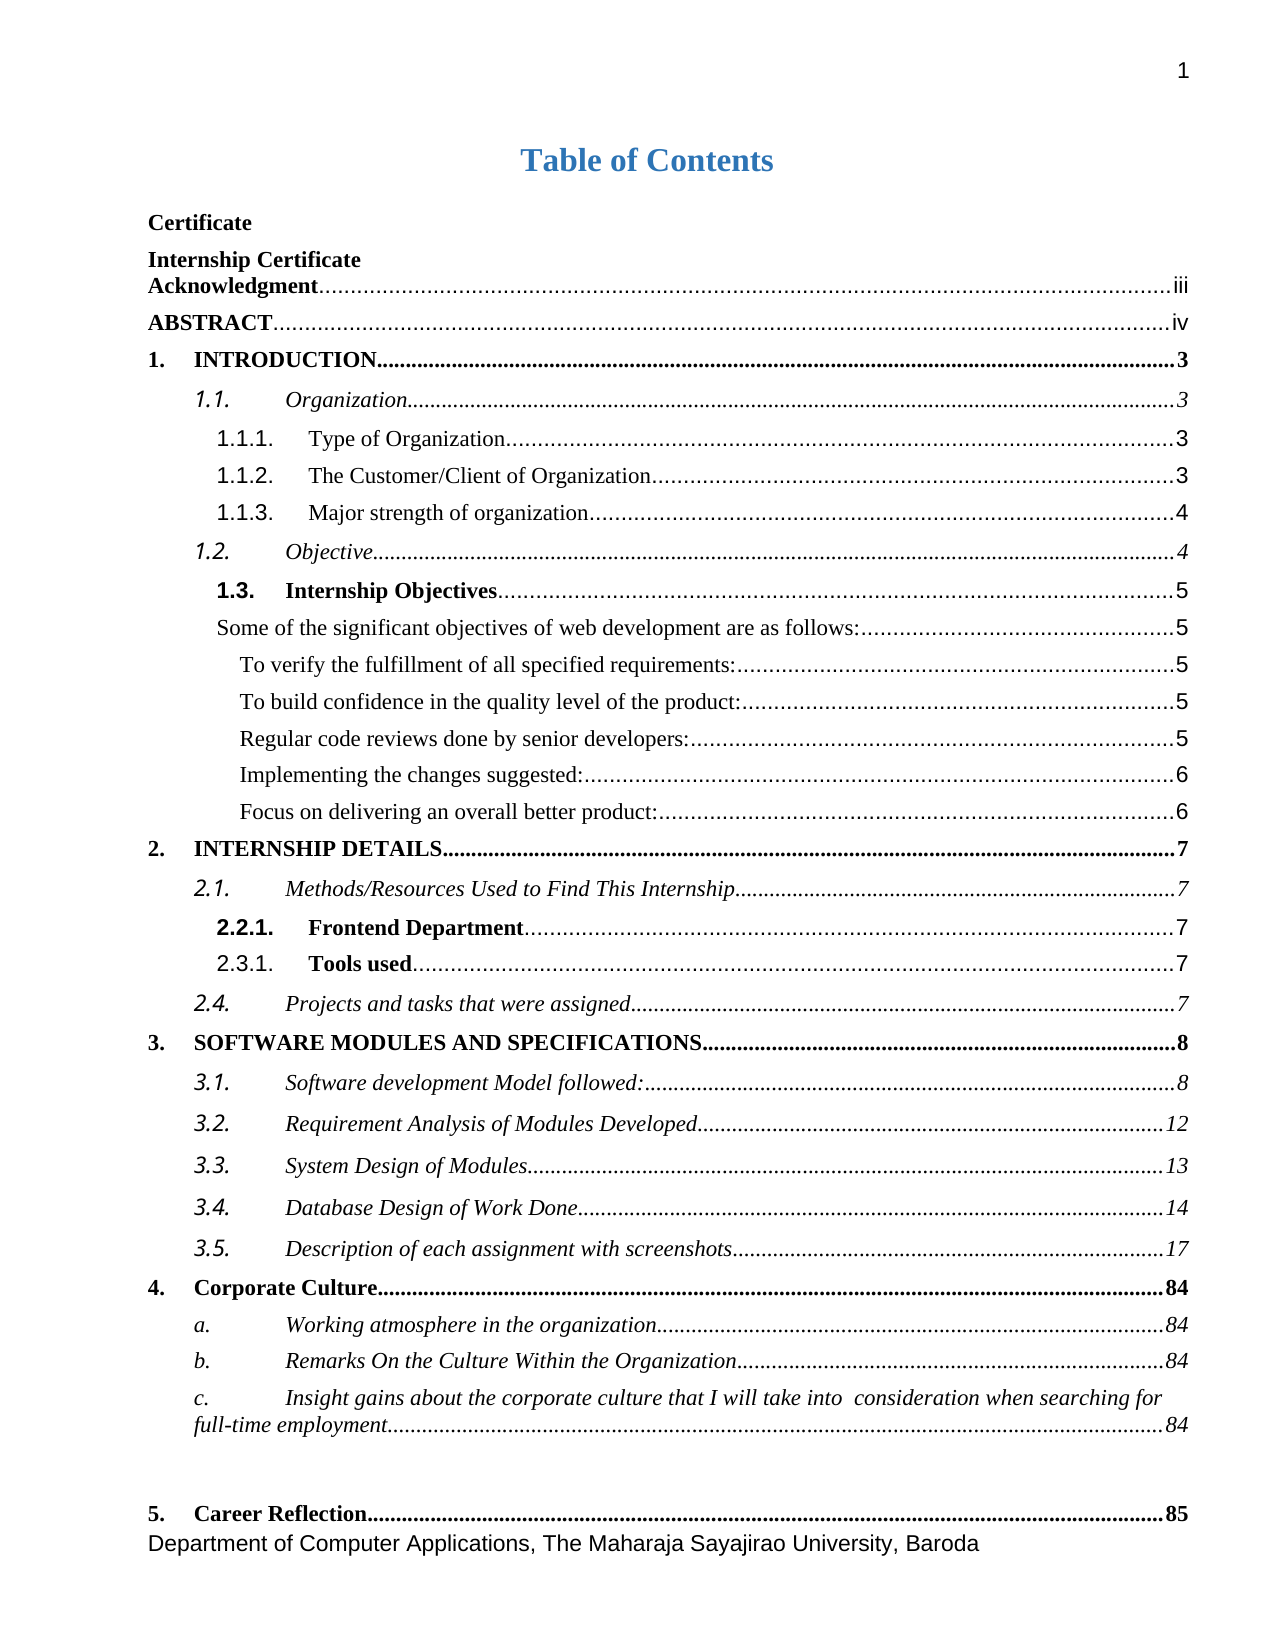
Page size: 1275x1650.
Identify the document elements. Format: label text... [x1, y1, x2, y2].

text Table of Contents [168, 140, 1126, 178]
